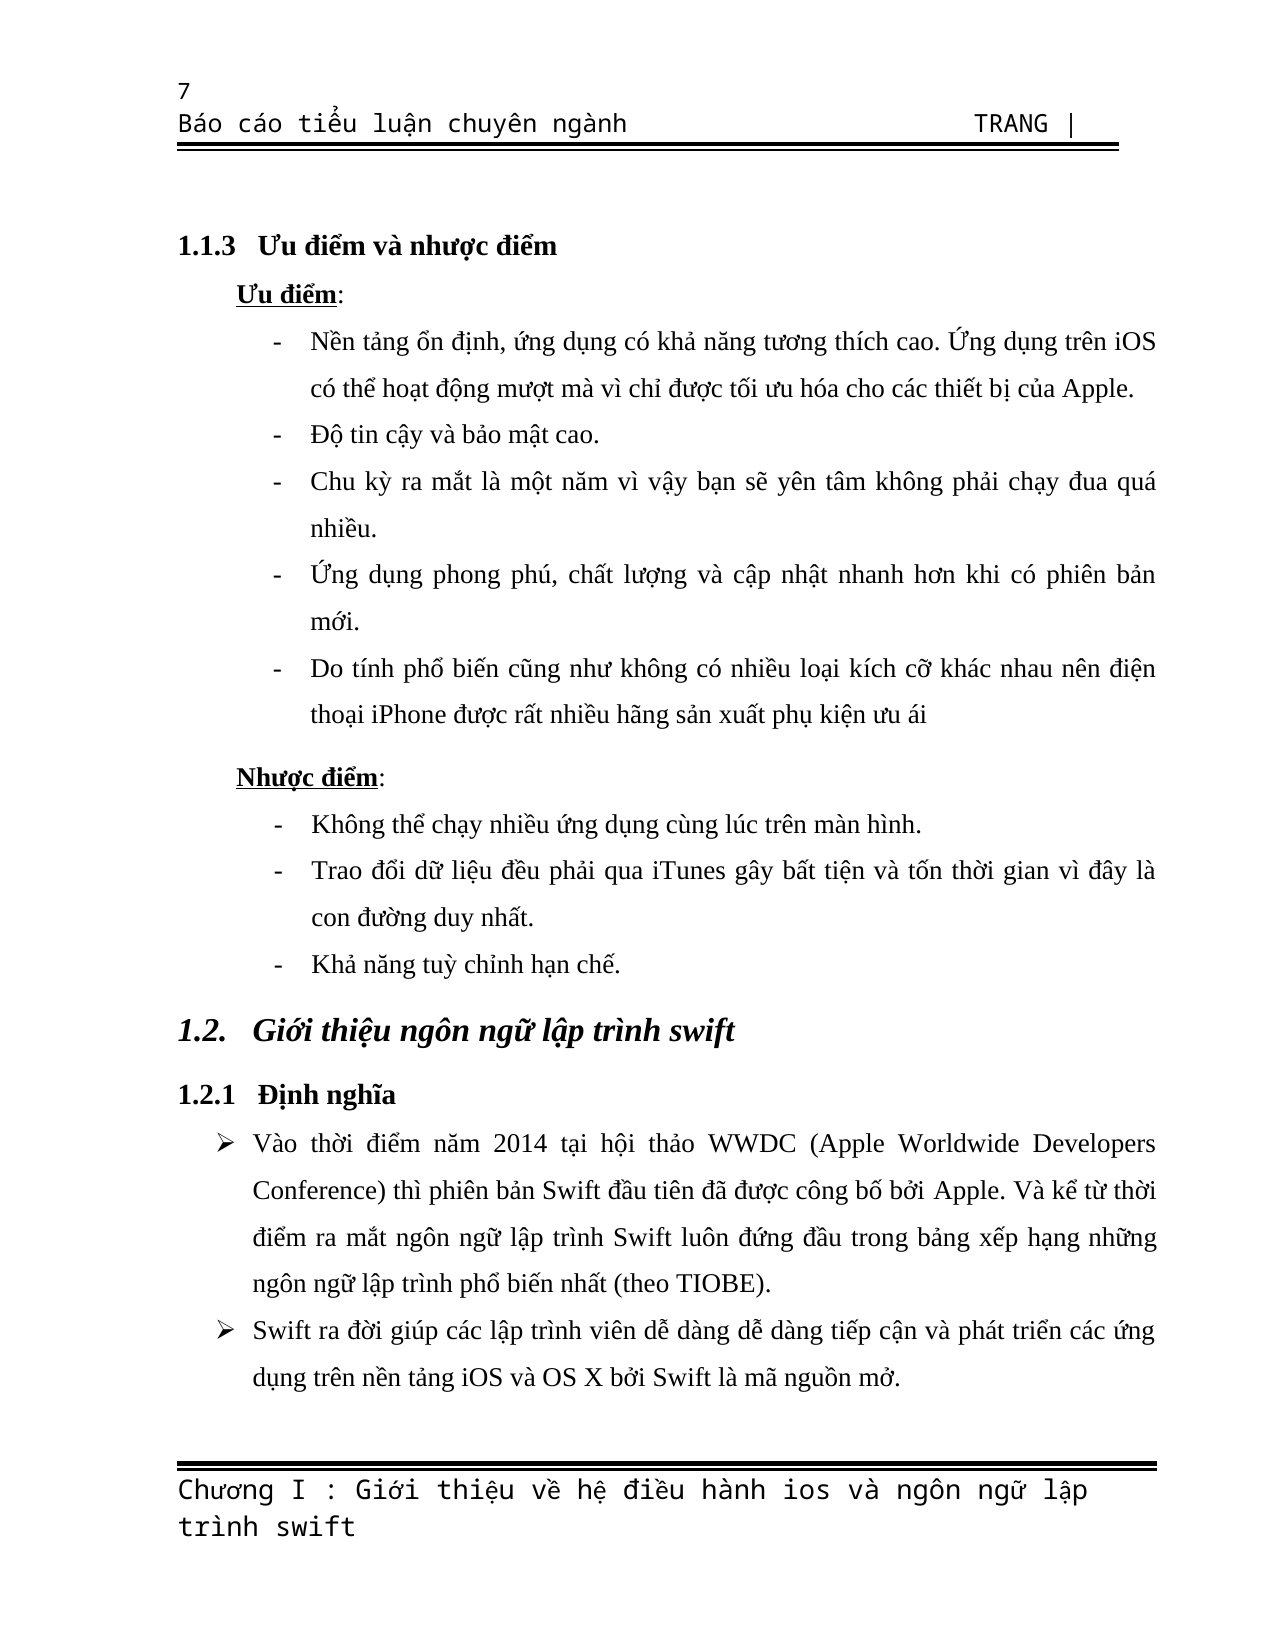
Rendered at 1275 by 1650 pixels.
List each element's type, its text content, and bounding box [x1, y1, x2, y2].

list Trao đổi dữ liệu đều phải qua iTunes gây bất tiện và tốn thời gian vì đây là con đường duy nhất. [274, 854, 1157, 932]
list Do tính phổ biến cũng như không có nhiều loại kích cỡ khác nhau nên điện thoại iPhone được rất nhiều hãng sản xuất phụ kiện ưu ái [273, 652, 1157, 730]
subtitle 1.2.1 Định nghĩa [177, 1077, 1157, 1111]
list Nền tảng ổn định, ứng dụng có khả năng tương thích cao. Ứng dụng trên iOS có thể hoạt động mượt mà vì chỉ được tối ưu hóa cho các thiết bị của Apple. [273, 325, 1157, 403]
subtitle 1.2. Giới thiệu ngôn ngữ lập trình swift [177, 1010, 1157, 1048]
text Nhược điểm: [177, 761, 1157, 792]
list Ứng dụng phong phú, chất lượng và cập nhật nhanh hơn khi có phiên bản mới. [273, 559, 1157, 636]
text Ưu điểm: [177, 279, 1157, 310]
list Swift ra đời giúp các lập trình viên dễ dàng dễ dàng tiếp cận và phát triển các ứng dụng trên nền tảng iOS và OS X bởi Swift là mã nguồn mở. [215, 1314, 1157, 1392]
list Độ tin cậy và bảo mật cao. [273, 419, 1157, 450]
list Vào thời điểm năm 2014 tại hội thảo WWDC (Apple Worldwide Developers Conference) thì phiên bản Swift đầu tiên đã được công bố bởi Apple. Và kể từ thời điểm ra mắt ngôn ngữ lập trình Swift luôn đứng đầu trong bảng xếp hạng những ngôn ngữ lập trình phổ biến nhất (theo TIOBE). [215, 1127, 1157, 1299]
subtitle 1.1.3 Ưu điểm và nhược điểm [177, 228, 1157, 262]
list Khả năng tuỳ chỉnh hạn chế. [274, 948, 1157, 979]
list Chu kỳ ra mắt là một năm vì vậy bạn sẽ yên tâm không phải chạy đua quá nhiều. [273, 465, 1157, 543]
list Không thể chạy nhiều ứng dụng cùng lúc trên màn hình. [274, 808, 1157, 839]
